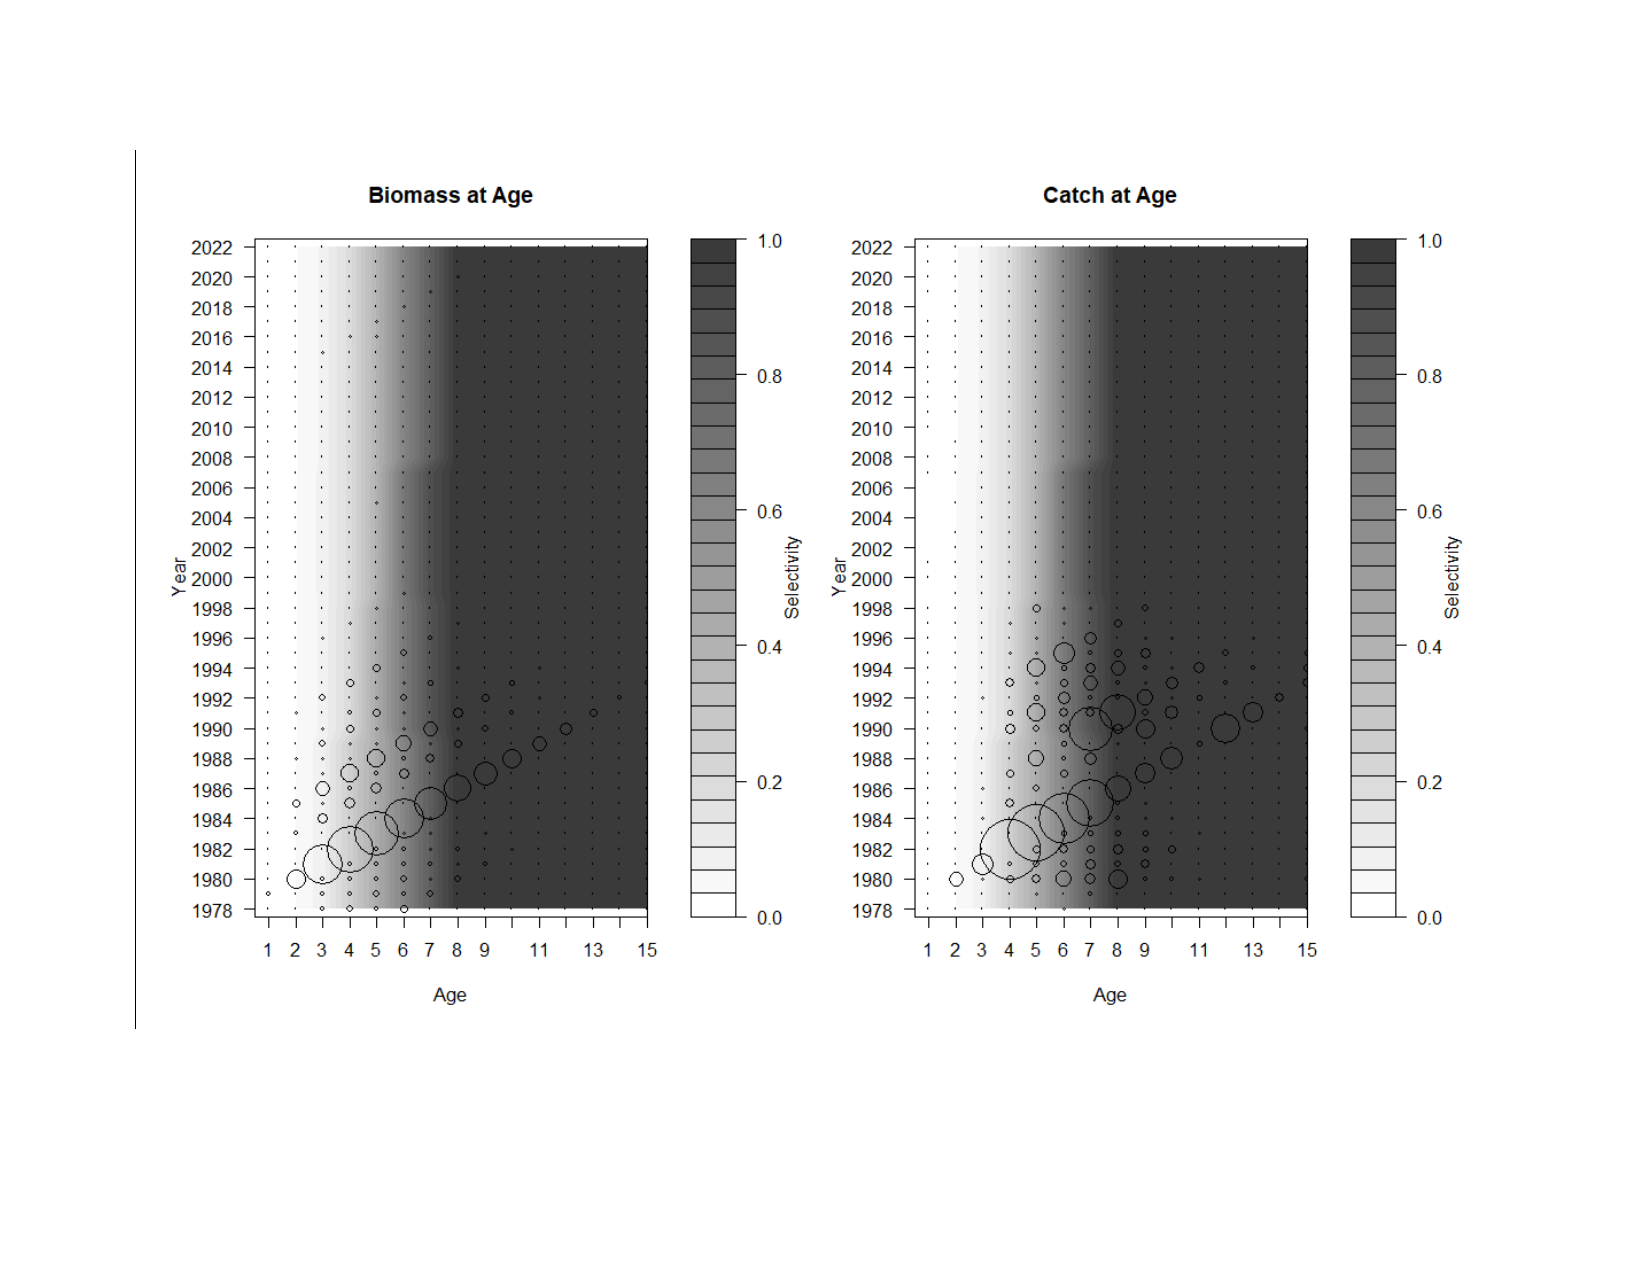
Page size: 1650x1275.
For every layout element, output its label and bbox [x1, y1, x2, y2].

picture [165, 150, 1485, 1029]
